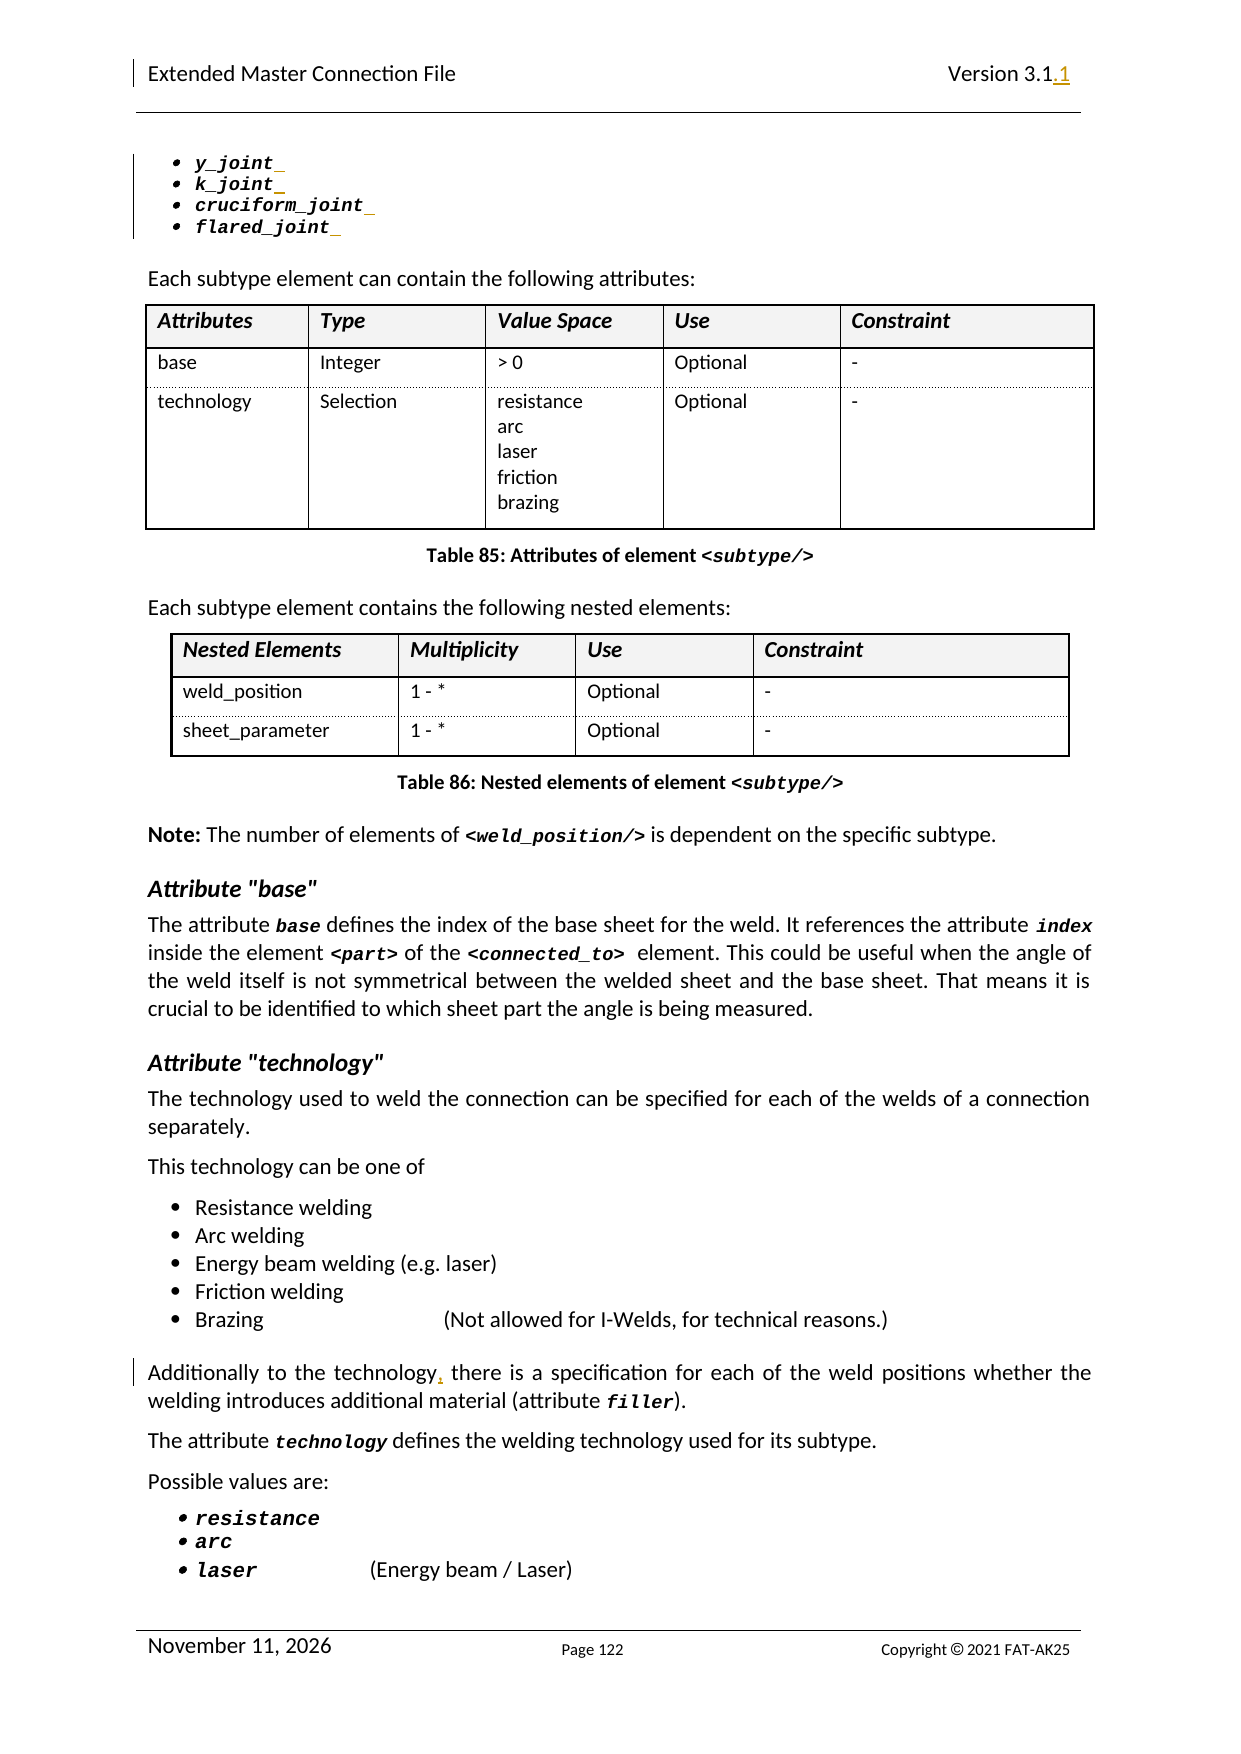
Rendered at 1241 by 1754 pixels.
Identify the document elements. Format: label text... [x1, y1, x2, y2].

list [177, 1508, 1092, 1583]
text Additionally to the technology there is a specification for each of the weld positions whether the welding introduces additional material (attribute filler). [148, 1358, 1092, 1414]
text Possible values are: [148, 1467, 1092, 1495]
list Brazing (Not allowed for I-Welds, for technical reasons.) [171, 1305, 1092, 1333]
list Resistance welding [171, 1193, 1092, 1221]
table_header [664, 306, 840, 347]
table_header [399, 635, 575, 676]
text Each subtype element contains the following nested elements: [148, 593, 1092, 621]
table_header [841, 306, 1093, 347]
subtitle Attribute "base" [148, 873, 1092, 904]
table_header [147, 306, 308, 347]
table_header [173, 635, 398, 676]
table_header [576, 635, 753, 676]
text The attribute base defines the index of the base sheet for the weld. It references the attribute index inside the element <part> of the <connected_to> element. This could be useful when the angle of the weld itself is not symmetrical between the welded sheet and the base sheet. That means it is crucial to be identified to which sheet part the angle is being measured. [148, 910, 1092, 1022]
text The attribute technology defines the welding technology used for its subtype. [148, 1427, 1092, 1455]
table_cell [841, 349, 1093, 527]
list y_joint [171, 154, 1092, 175]
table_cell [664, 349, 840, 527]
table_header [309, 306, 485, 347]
list Arc welding [171, 1221, 1092, 1249]
text The technology used to weld the connection can be specified for each of the welds of a connection separately. [148, 1084, 1092, 1140]
text Note: The number of elements of <weld_position/> is dependent on the specific subtype. [148, 820, 1092, 848]
list Friction welding [171, 1277, 1092, 1305]
text Table 86: Nested elements of element <subtype/> [148, 769, 1092, 795]
subtitle Attribute "technology" [148, 1047, 1092, 1078]
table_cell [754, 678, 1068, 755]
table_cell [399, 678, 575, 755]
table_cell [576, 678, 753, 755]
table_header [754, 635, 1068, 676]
text This technology can be one of [148, 1152, 1092, 1181]
text Each subtype element can contain the following attributes: [148, 264, 1092, 292]
list Energy beam welding (e.g. laser) [171, 1249, 1092, 1277]
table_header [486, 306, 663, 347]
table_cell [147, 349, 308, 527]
list k_joint [171, 175, 1092, 196]
list flared_joint [171, 217, 1092, 239]
text Table 85: Attributes of element <subtype/> [148, 542, 1092, 568]
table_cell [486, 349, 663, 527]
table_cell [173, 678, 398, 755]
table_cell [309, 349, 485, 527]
list cruciform_joint [171, 196, 1092, 217]
